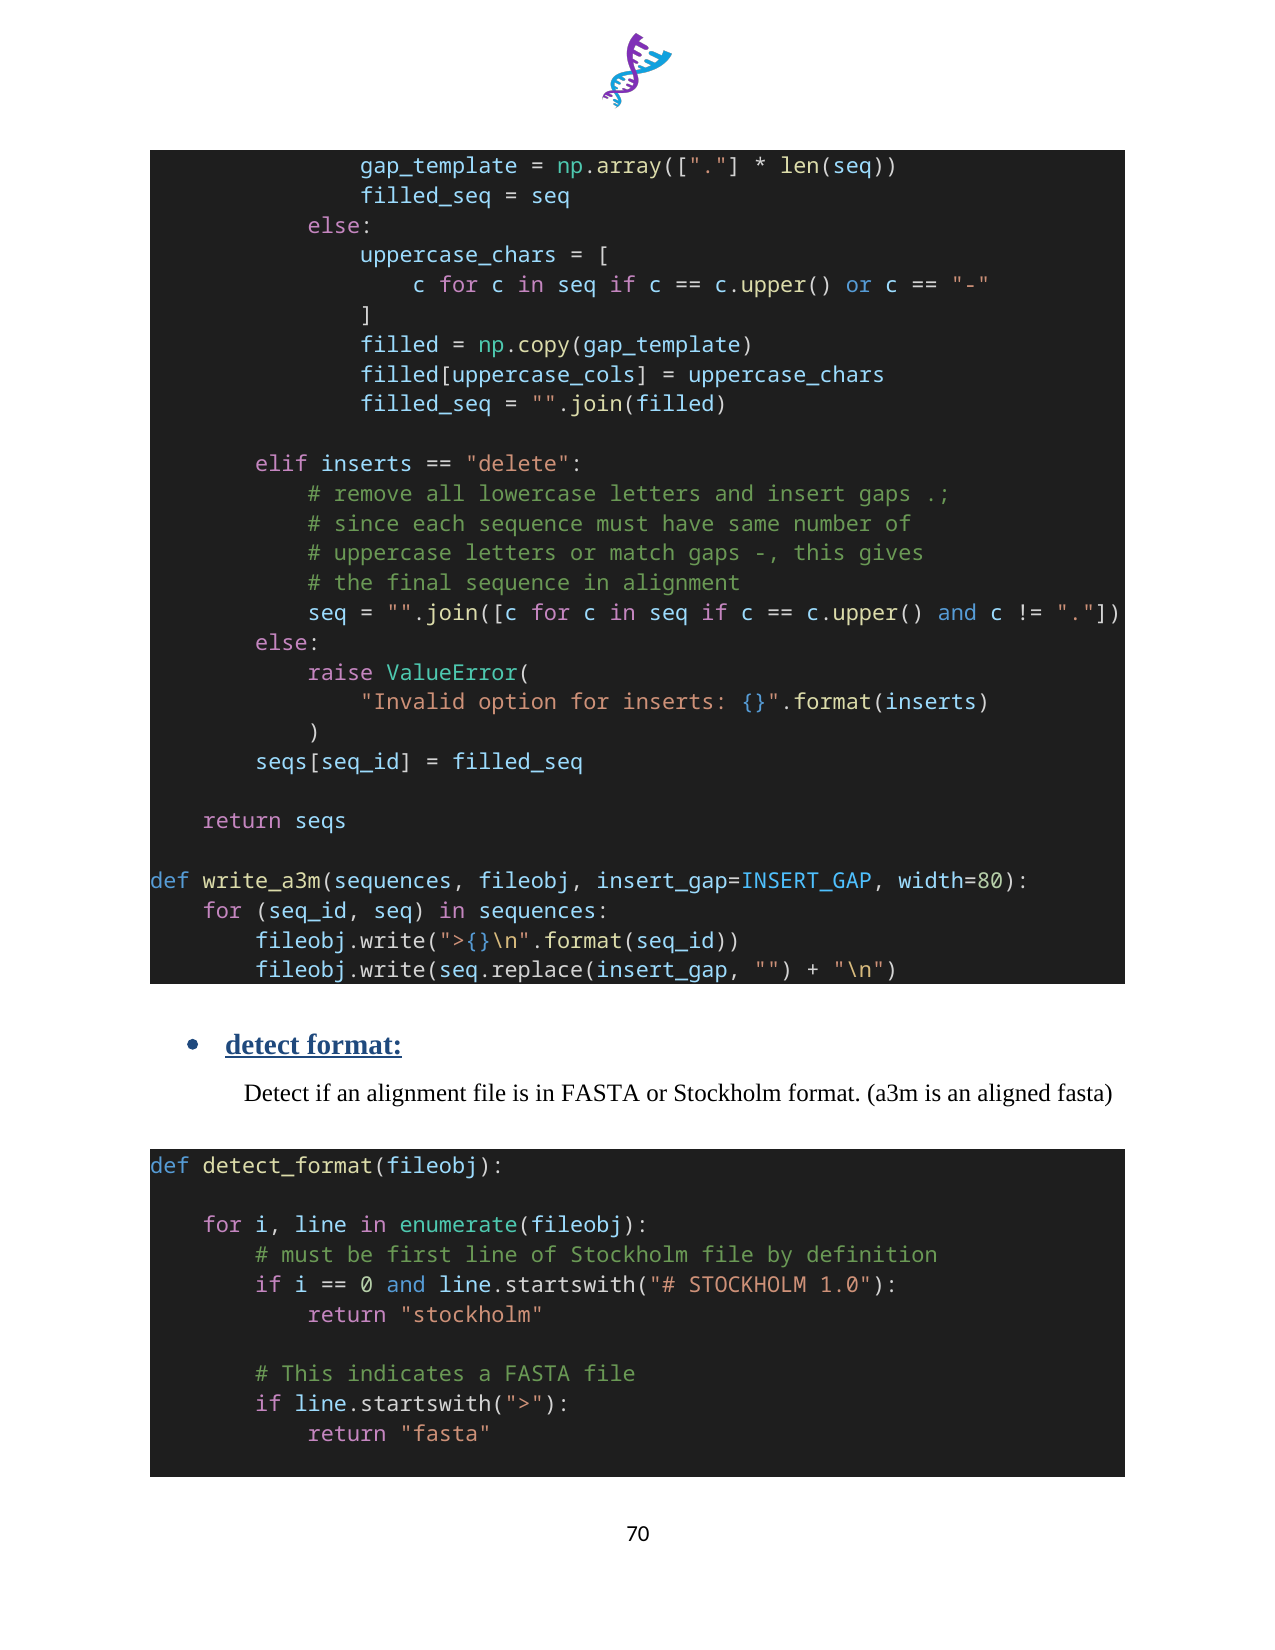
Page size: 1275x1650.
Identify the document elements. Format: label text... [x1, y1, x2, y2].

text Detect if an alignment file is in FASTA or Stockholm format. (a3m is an aligned fasta) [150, 1078, 1125, 1106]
text # remove all lowercase letters and insert gaps .; [150, 478, 1125, 507]
text if i == 0 and line.startswith("# STOCKHOLM 1.0"): [150, 1269, 1125, 1298]
text # the final sequence in alignment [150, 567, 1125, 597]
text else: [150, 209, 1125, 239]
text for i, line in enumerate(fileobj): [150, 1209, 1125, 1239]
text filled_seq = seq [150, 180, 1125, 209]
text filled[uppercase_cols] = uppercase_chars [150, 358, 1125, 388]
text # since each sequence must have same number of [150, 507, 1125, 537]
text uppercase_chars = [ [150, 239, 1125, 269]
text seqs[seq_id] = filled_seq [150, 746, 1125, 776]
picture [602, 33, 672, 109]
text "Invalid option for inserts: {}".format(inserts) [150, 686, 1125, 716]
text if line.startswith(">"): [150, 1388, 1125, 1418]
text seq = "".join([c for c in seq if c == c.upper() and c != "."]) [150, 597, 1125, 627]
text else: [150, 627, 1125, 656]
text # uppercase letters or match gaps -, this gives [150, 537, 1125, 567]
text def detect_format(fileobj): [150, 1149, 1125, 1179]
text # This indicates a FASTA file [150, 1358, 1125, 1388]
text for (seq_id, seq) in sequences: [150, 895, 1125, 924]
text gap_template = np.array(["."] * len(seq)) [150, 150, 1125, 180]
text filled = np.copy(gap_template) [150, 329, 1125, 358]
text return seqs [150, 805, 1125, 835]
text fileobj.write(seq.replace(insert_gap, "") + "\n") [150, 954, 1125, 984]
text return "fasta" [150, 1418, 1125, 1447]
text filled_seq = "".join(filled) [150, 388, 1125, 418]
text return "stockholm" [150, 1298, 1125, 1328]
text fileobj.write(">{}\n".format(seq_id)) [150, 924, 1125, 954]
text ) [150, 716, 1125, 746]
text raise ValueError( [150, 656, 1125, 686]
list detect format: [187, 1027, 1125, 1061]
text elif inserts == "delete": [150, 448, 1125, 478]
text ] [150, 299, 1125, 329]
text c for c in seq if c == c.upper() or c == "-" [150, 269, 1125, 299]
text def write_a3m(sequences, fileobj, insert_gap=INSERT_GAP, width=80): [150, 865, 1125, 895]
text # must be first line of Stockholm file by definition [150, 1239, 1125, 1269]
